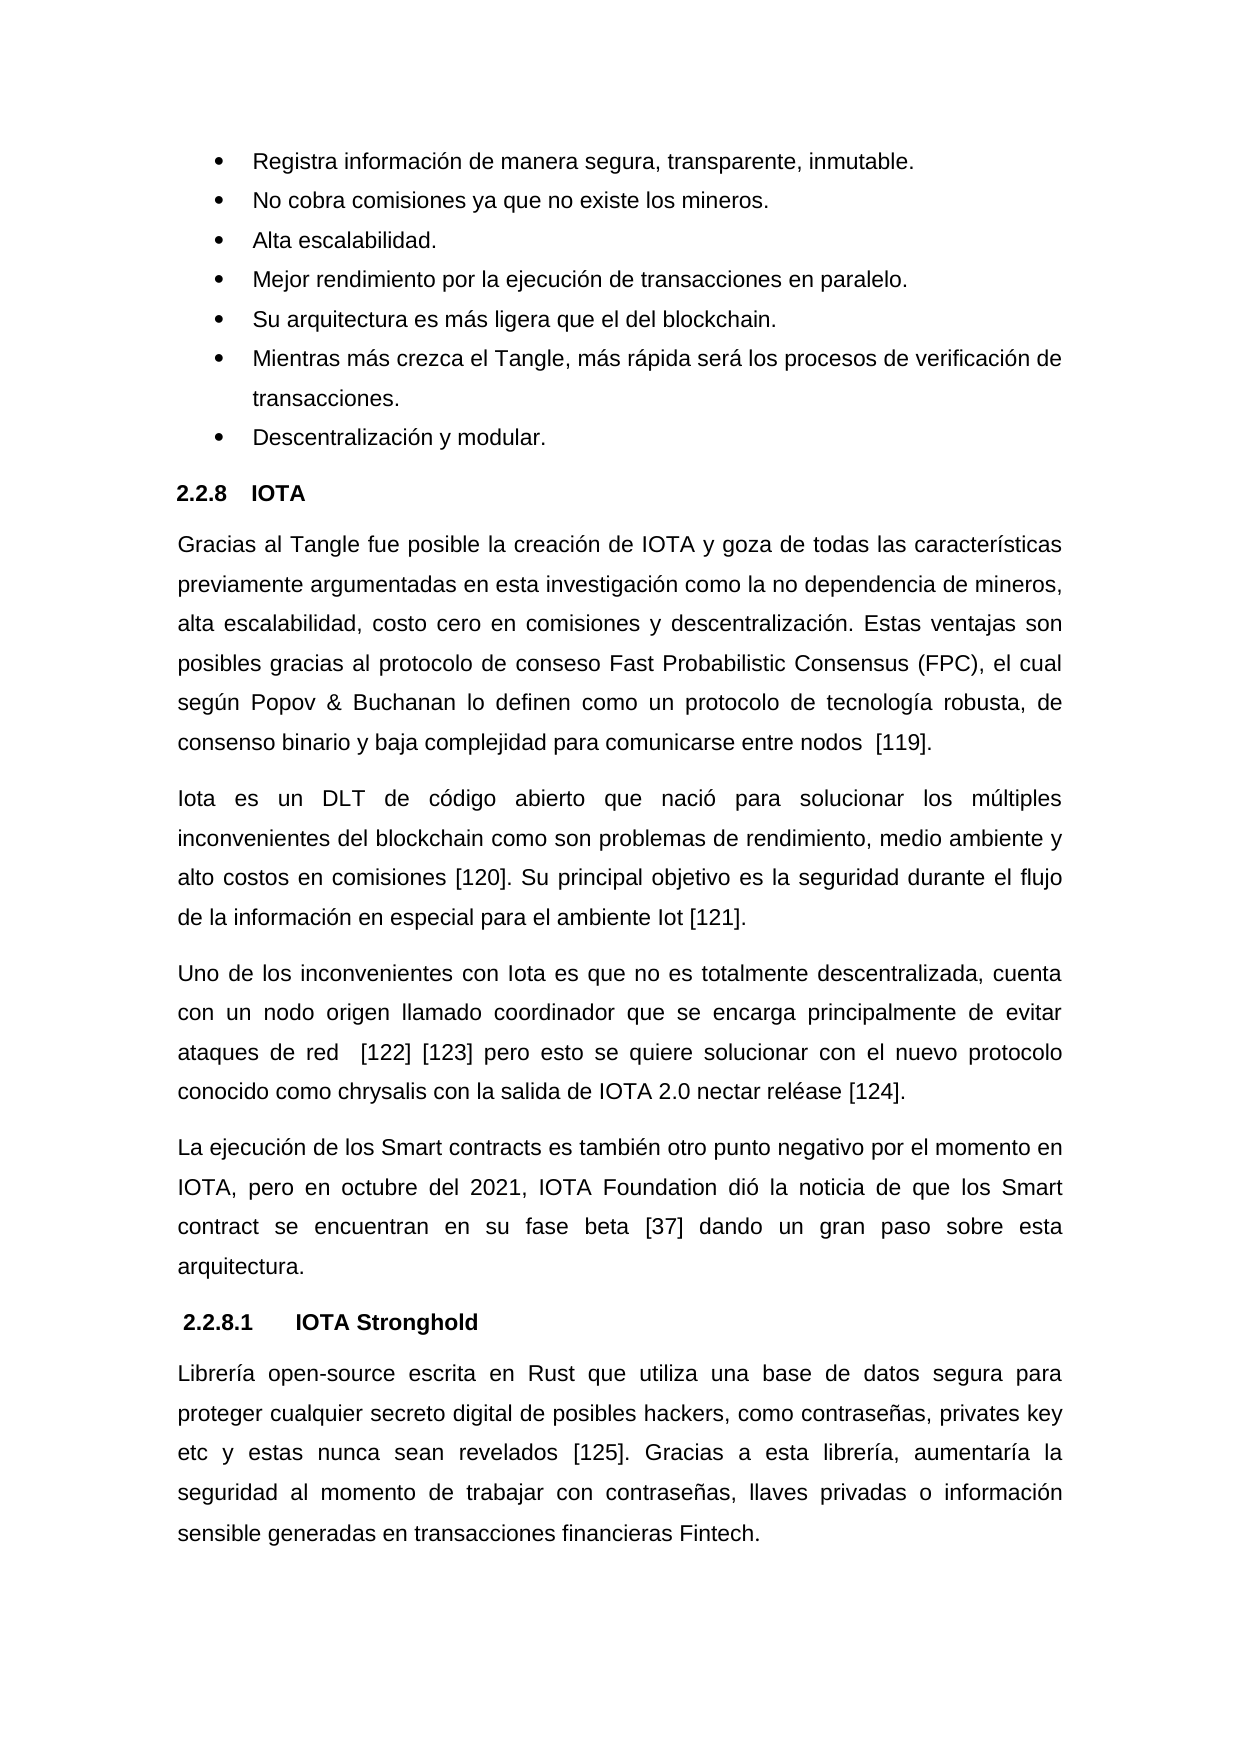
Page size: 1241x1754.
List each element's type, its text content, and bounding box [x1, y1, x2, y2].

list Su arquitectura es más ligera que el del blockchain. [215, 306, 1063, 332]
list IOTA [176, 480, 1063, 506]
list Mejor rendimiento por la ejecución de transacciones en paralelo. [215, 266, 1063, 292]
list Descentralización y modular. [215, 424, 1063, 450]
text Uno de los inconvenientes con Iota es que no es totalmente descentralizada, cuenta con un nodo origen llamado coordinador que se encarga principalmente de evitar ataques de red pero esto se quiere solucionar con el nuevo protocolo conocido como chrysalis con la salida de IOTA 2.0 nectar reléase . [177, 959, 1063, 1104]
text La ejecución de los Smart contracts es también otro punto negativo por el momento en IOTA, pero en octubre del 2021, IOTA Foundation dió la noticia de que los Smart contract se encuentran en su fase beta dando un gran paso sobre esta arquitectura. [177, 1134, 1063, 1279]
list Mientras más crezca el Tangle, más rápida será los procesos de verificación de transacciones. [215, 345, 1063, 411]
text Iota es un DLT de código abierto que nació para solucionar los múltiples inconvenientes del blockchain como son problemas de rendimiento, medio ambiente y alto costos en comisiones . Su principal objetivo es la seguridad durante el flujo de la información en especial para el ambiente Iot . [177, 785, 1063, 930]
text Librería open-source escrita en Rust que utiliza una base de datos segura para proteger cualquier secreto digital de posibles hackers, como contraseñas, privates key etc y estas nunca sean revelados . Gracias a esta librería, aumentaría la seguridad al momento de trabajar con contraseñas, llaves privadas o información sensible generadas en transacciones financieras Fintech. [177, 1360, 1063, 1547]
list IOTA Stronghold [183, 1309, 1063, 1335]
list Registra información de manera segura, transparente, inmutable. [215, 148, 1063, 174]
list No cobra comisiones ya que no existe los mineros. [215, 187, 1063, 213]
list Alta escalabilidad. [215, 227, 1063, 253]
text Gracias al Tangle fue posible la creación de IOTA y goza de todas las características previamente argumentadas en esta investigación como la no dependencia de mineros, alta escalabilidad, costo cero en comisiones y descentralización. Estas ventajas son posibles gracias al protocolo de conseso Fast Probabilistic Consensus (FPC), el cual según Popov & Buchanan lo definen como un protocolo de tecnología robusta, de consenso binario y baja complejidad para comunicarse entre nodos . [177, 531, 1063, 755]
